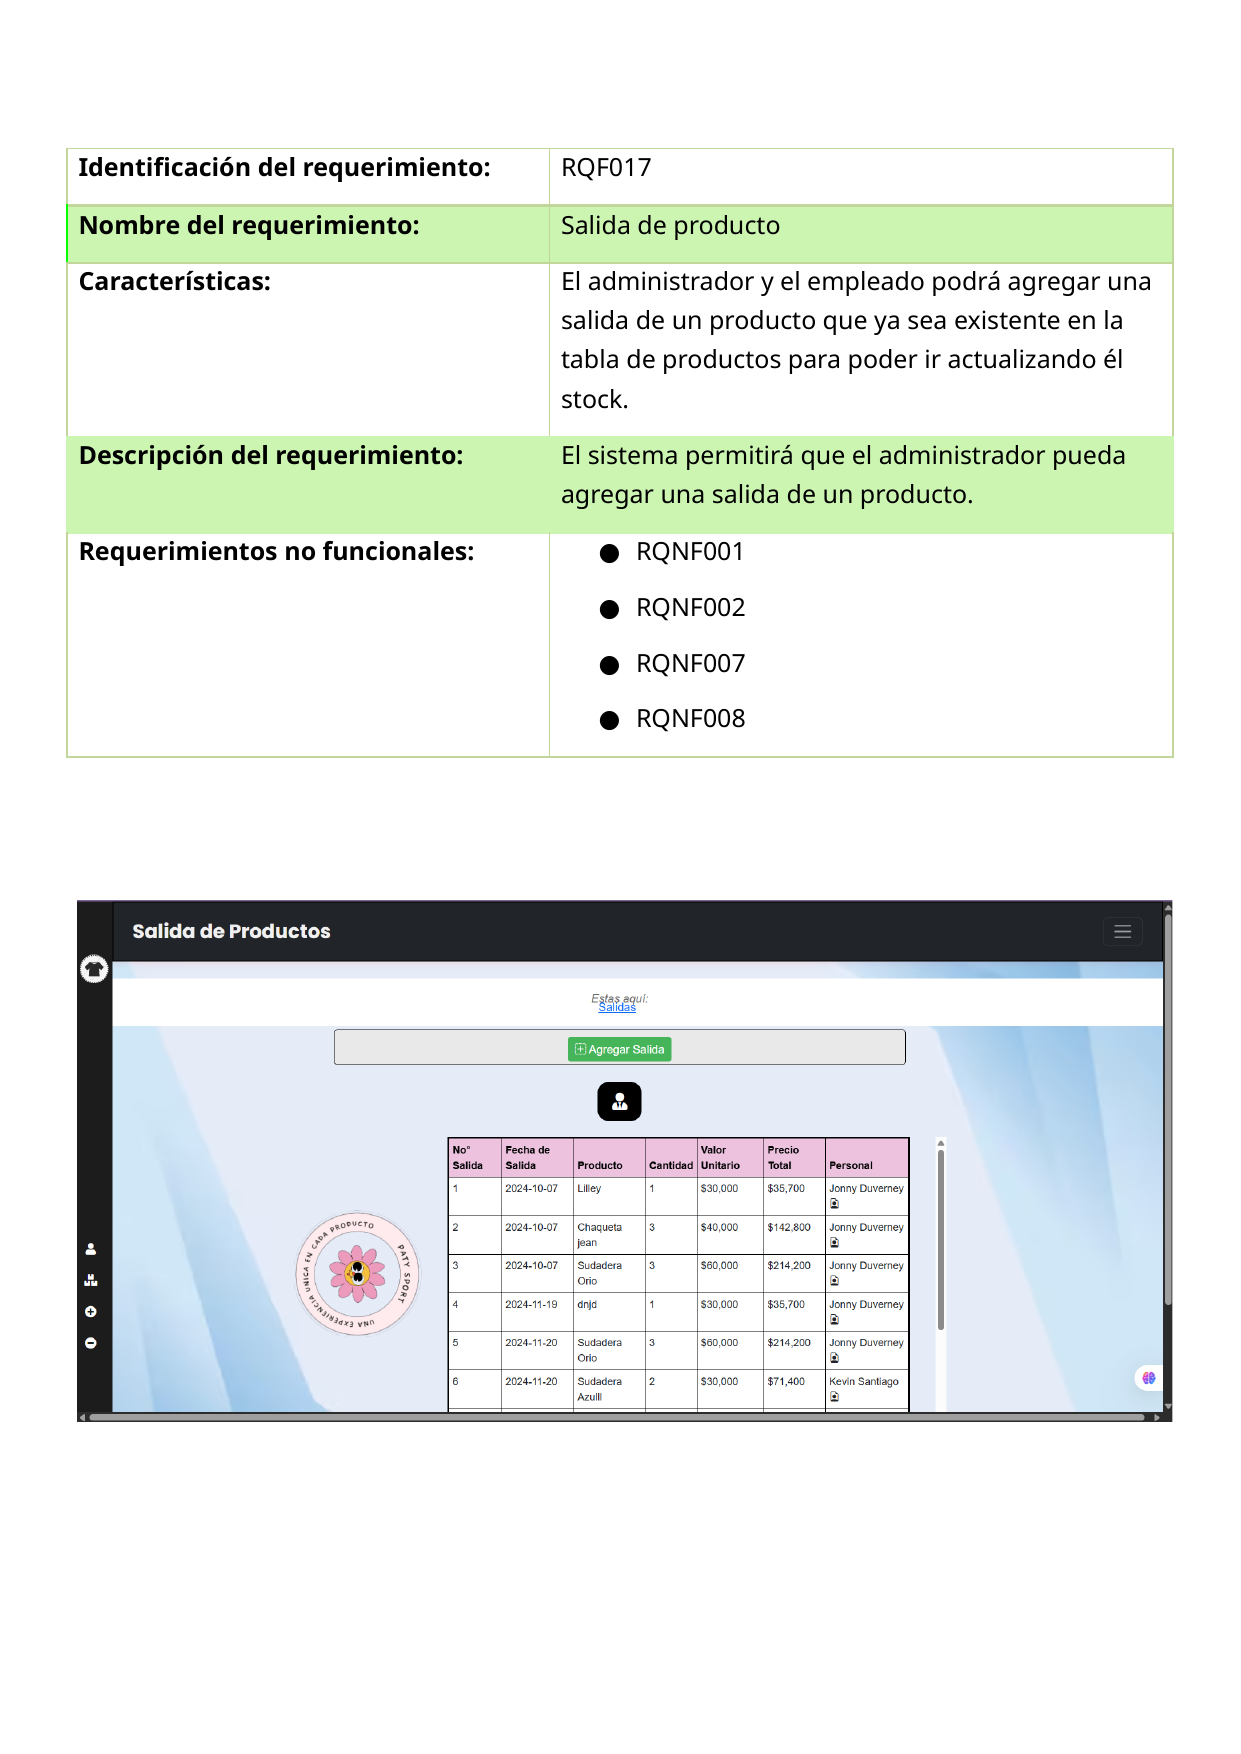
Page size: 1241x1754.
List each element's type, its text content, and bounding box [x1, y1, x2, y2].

table_cell Salida de producto [550, 207, 1172, 262]
table_header RQF017 [550, 149, 1172, 204]
picture [77, 900, 1173, 1422]
table_header Identificación del requerimiento:​ [68, 149, 549, 204]
table_cell Requerimientos no funcionales:​ [68, 534, 549, 756]
table_cell El sistema permitirá que el administrador pueda agregar una salida de un producto. [550, 438, 1172, 532]
table_cell Características:​ [68, 264, 549, 436]
table_cell Descripción del requerimiento:​ [68, 438, 549, 532]
table_cell Nombre del requerimiento:​ [68, 207, 549, 262]
table_cell RQNF001 RQNF002 RQNF007 RQNF008 [550, 534, 1172, 756]
table_cell El administrador y el empleado podrá agregar una salida de un producto que ya sea existente en la tabla de productos para poder ir actualizando él stock. [550, 264, 1172, 436]
